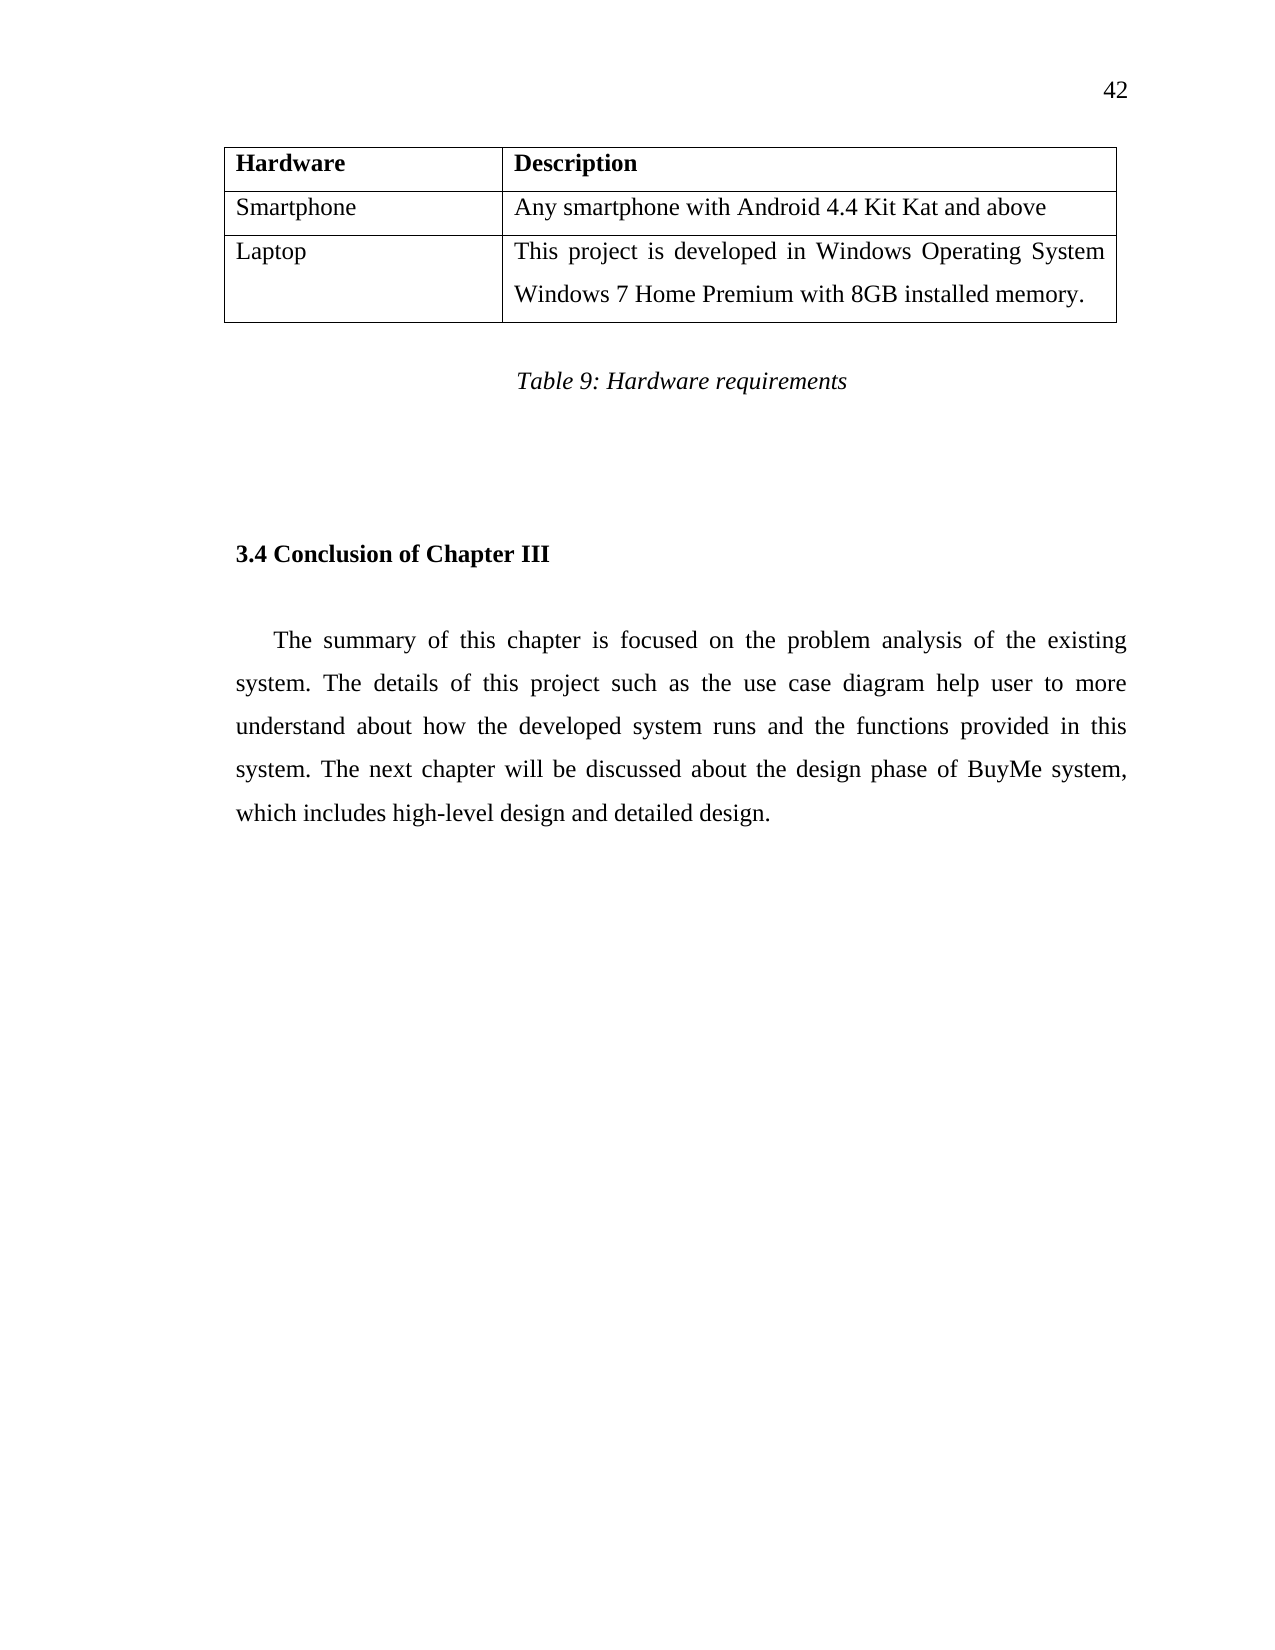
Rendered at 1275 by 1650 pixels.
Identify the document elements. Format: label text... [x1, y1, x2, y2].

subtitle Conclusion of Chapter III [236, 539, 1128, 568]
table_cell Laptop [225, 236, 502, 322]
table_header Description [503, 148, 1116, 191]
table_cell Any smartphone with Android 4.4 Kit Kat and above [503, 192, 1116, 235]
table_cell Smartphone [225, 192, 502, 235]
text The summary of this chapter is focused on the problem analysis of the existing system. The details of this project such as the use case diagram help user to more understand about how the developed system runs and the functions provided in this system. The next chapter will be discussed about the design phase of BuyMe system, which includes high-level design and detailed design. [236, 625, 1128, 826]
table_cell This project is developed in Windows Operating System Windows 7 Home Premium with 8GB installed memory. [503, 236, 1116, 322]
table_header Hardware [225, 148, 502, 191]
